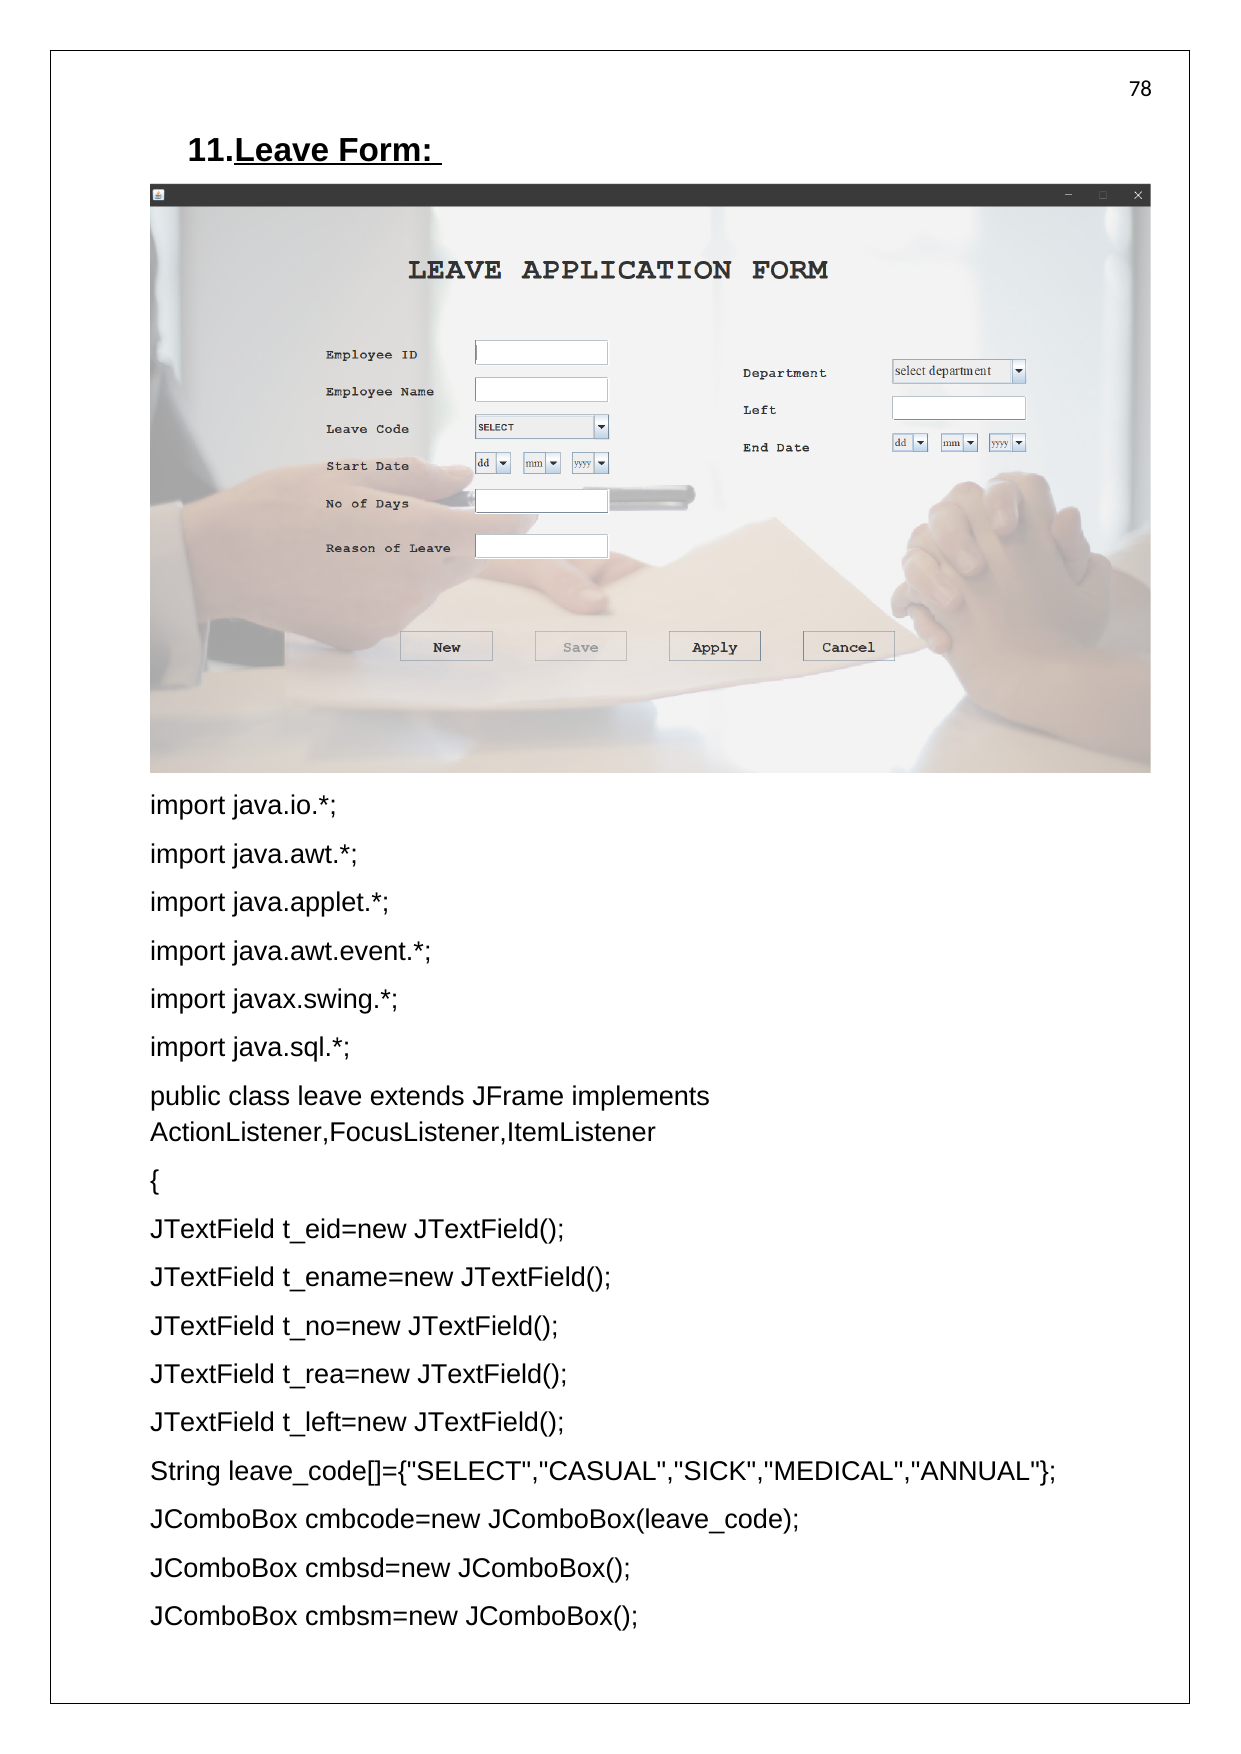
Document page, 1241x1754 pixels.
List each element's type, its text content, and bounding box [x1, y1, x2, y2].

text JComboBox cmbsd=new JComboBox(); [150, 1552, 1152, 1583]
text import java.applet.*; [150, 886, 1152, 917]
text import java.io.*; [150, 789, 1152, 821]
text JComboBox cmbcode=new JComboBox(leave_code); [150, 1503, 1152, 1534]
text JTextField t_eid=new JTextField(); [150, 1213, 1152, 1244]
text import javax.swing.*; [150, 983, 1152, 1014]
text JTextField t_ename=new JTextField(); [150, 1261, 1152, 1292]
text public class leave extends JFrame implements ActionListener,FocusListener,ItemListener [150, 1080, 1152, 1147]
list Leave Form: [187, 130, 1152, 168]
text JTextField t_rea=new JTextField(); [150, 1358, 1152, 1389]
text JComboBox cmbsm=new JComboBox(); [150, 1600, 1152, 1631]
text JTextField t_no=new JTextField(); [150, 1309, 1152, 1341]
text import java.awt.*; [150, 838, 1152, 869]
picture [150, 183, 1151, 773]
text import java.sql.*; [150, 1031, 1152, 1063]
text JTextField t_left=new JTextField(); [150, 1406, 1152, 1438]
text String leave_code[]={"SELECT","CASUAL","SICK","MEDICAL","ANNUAL"}; [150, 1455, 1152, 1486]
text import java.awt.event.*; [150, 934, 1152, 966]
text { [150, 1164, 1152, 1196]
